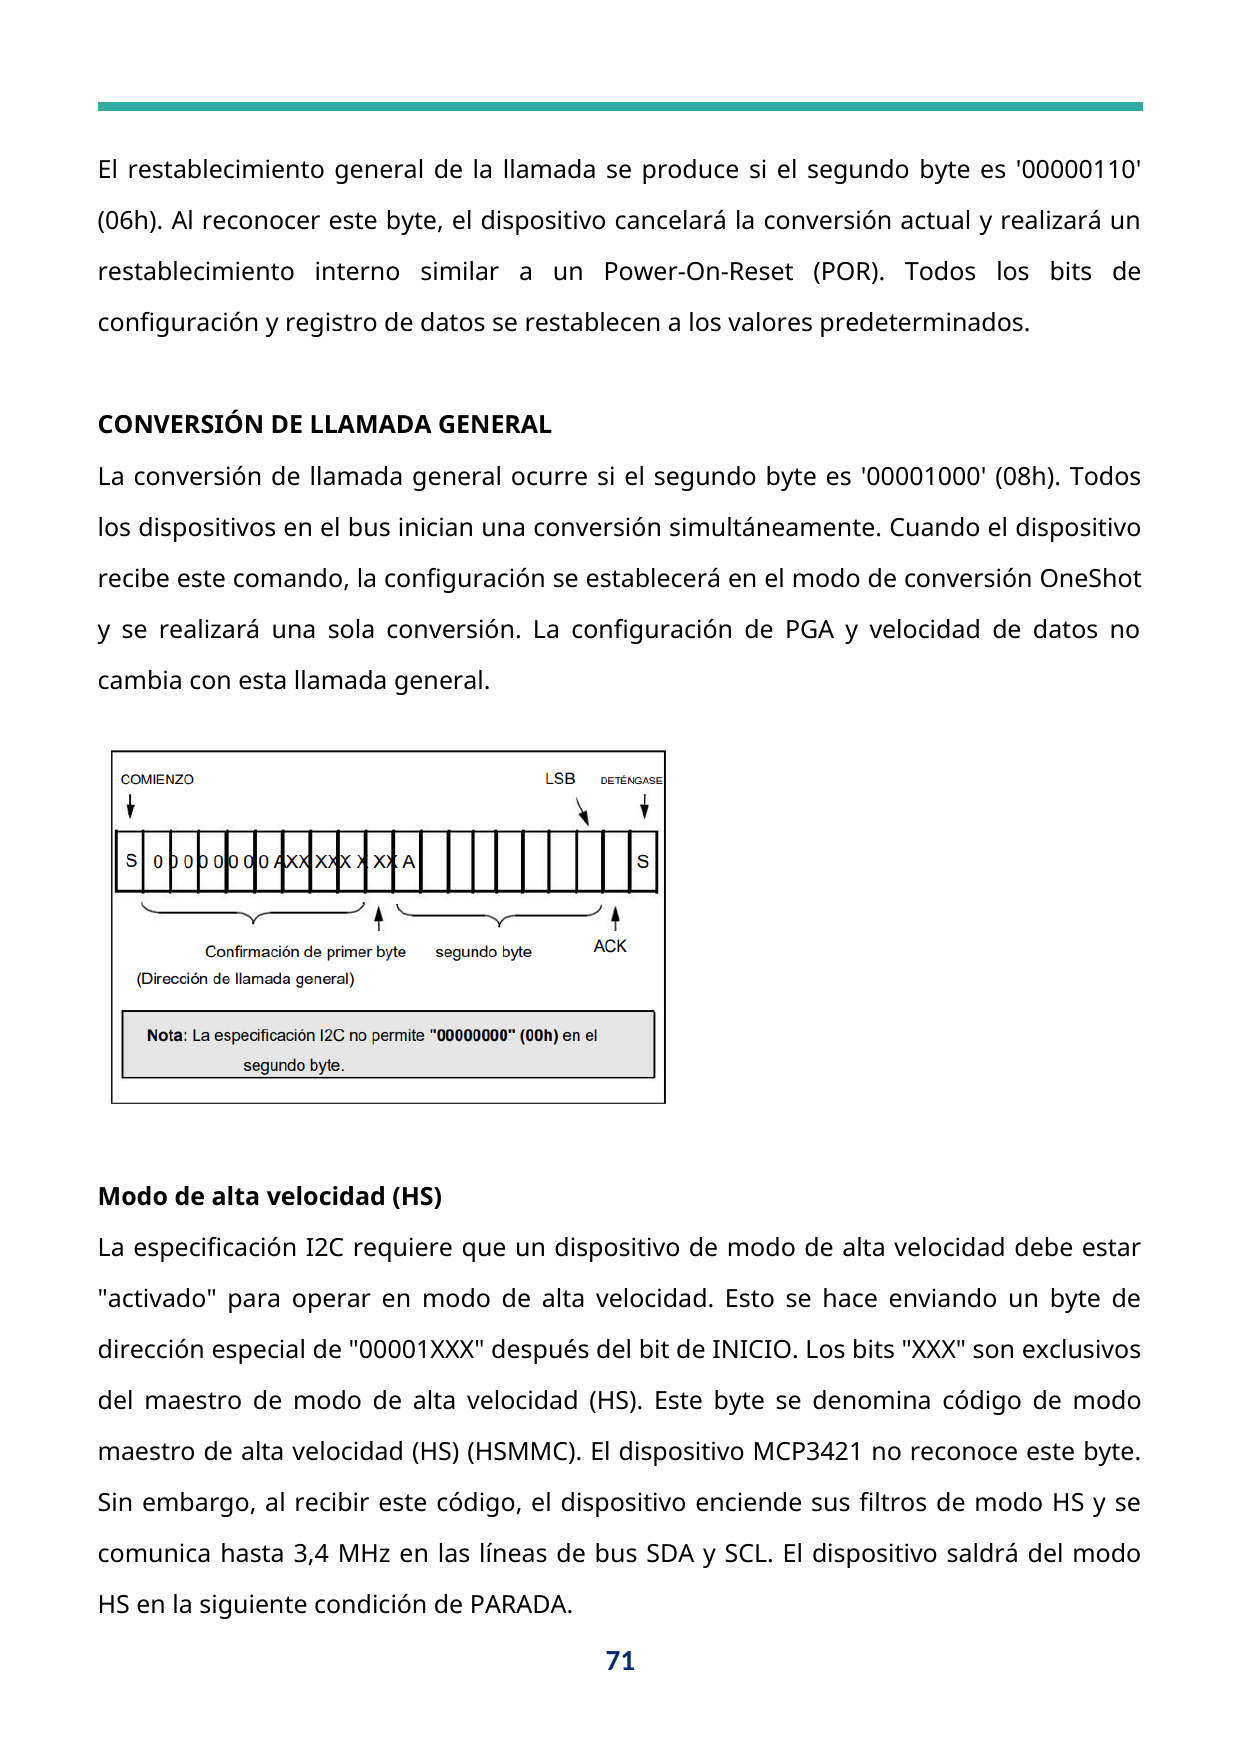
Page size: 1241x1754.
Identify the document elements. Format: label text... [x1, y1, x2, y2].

text Modo de alta velocidad (HS) [97, 1179, 1143, 1213]
text El restablecimiento general de la llamada se produce si el segundo byte es '00000110' (06h). Al reconocer este byte, el dispositivo cancelará la conversión actual y realizará un restablecimiento interno similar a un Power-On-Reset (POR). Todos los bits de configuración y registro de datos se restablecen a los valores predeterminados. [97, 152, 1143, 339]
picture [97, 713, 704, 1110]
text La especificación I2C requiere que un dispositivo de modo de alta velocidad debe estar "activado" para operar en modo de alta velocidad. Esto se hace enviando un byte de dirección especial de "00001XXX" después del bit de INICIO. Los bits "XXX" son exclusivos del maestro de modo de alta velocidad (HS). Este byte se denomina código de modo maestro de alta velocidad (HS) (HSMMC). El dispositivo MCP3421 no reconoce este byte. Sin embargo, al recibir este código, el dispositivo enciende sus filtros de modo HS y se comunica hasta 3,4 MHz en las líneas de bus SDA y SCL. El dispositivo saldrá del modo HS en la siguiente condición de PARADA. [97, 1230, 1143, 1621]
text CONVERSIÓN DE LLAMADA GENERAL [97, 407, 1143, 441]
text La conversión de llamada general ocurre si el segundo byte es '00001000' (08h). Todos los dispositivos en el bus inician una conversión simultáneamente. Cuando el dispositivo recibe este comando, la configuración se establecerá en el modo de conversión OneShot y se realizará una sola conversión. La configuración de PGA y velocidad de datos no cambia con esta llamada general. [97, 458, 1143, 696]
